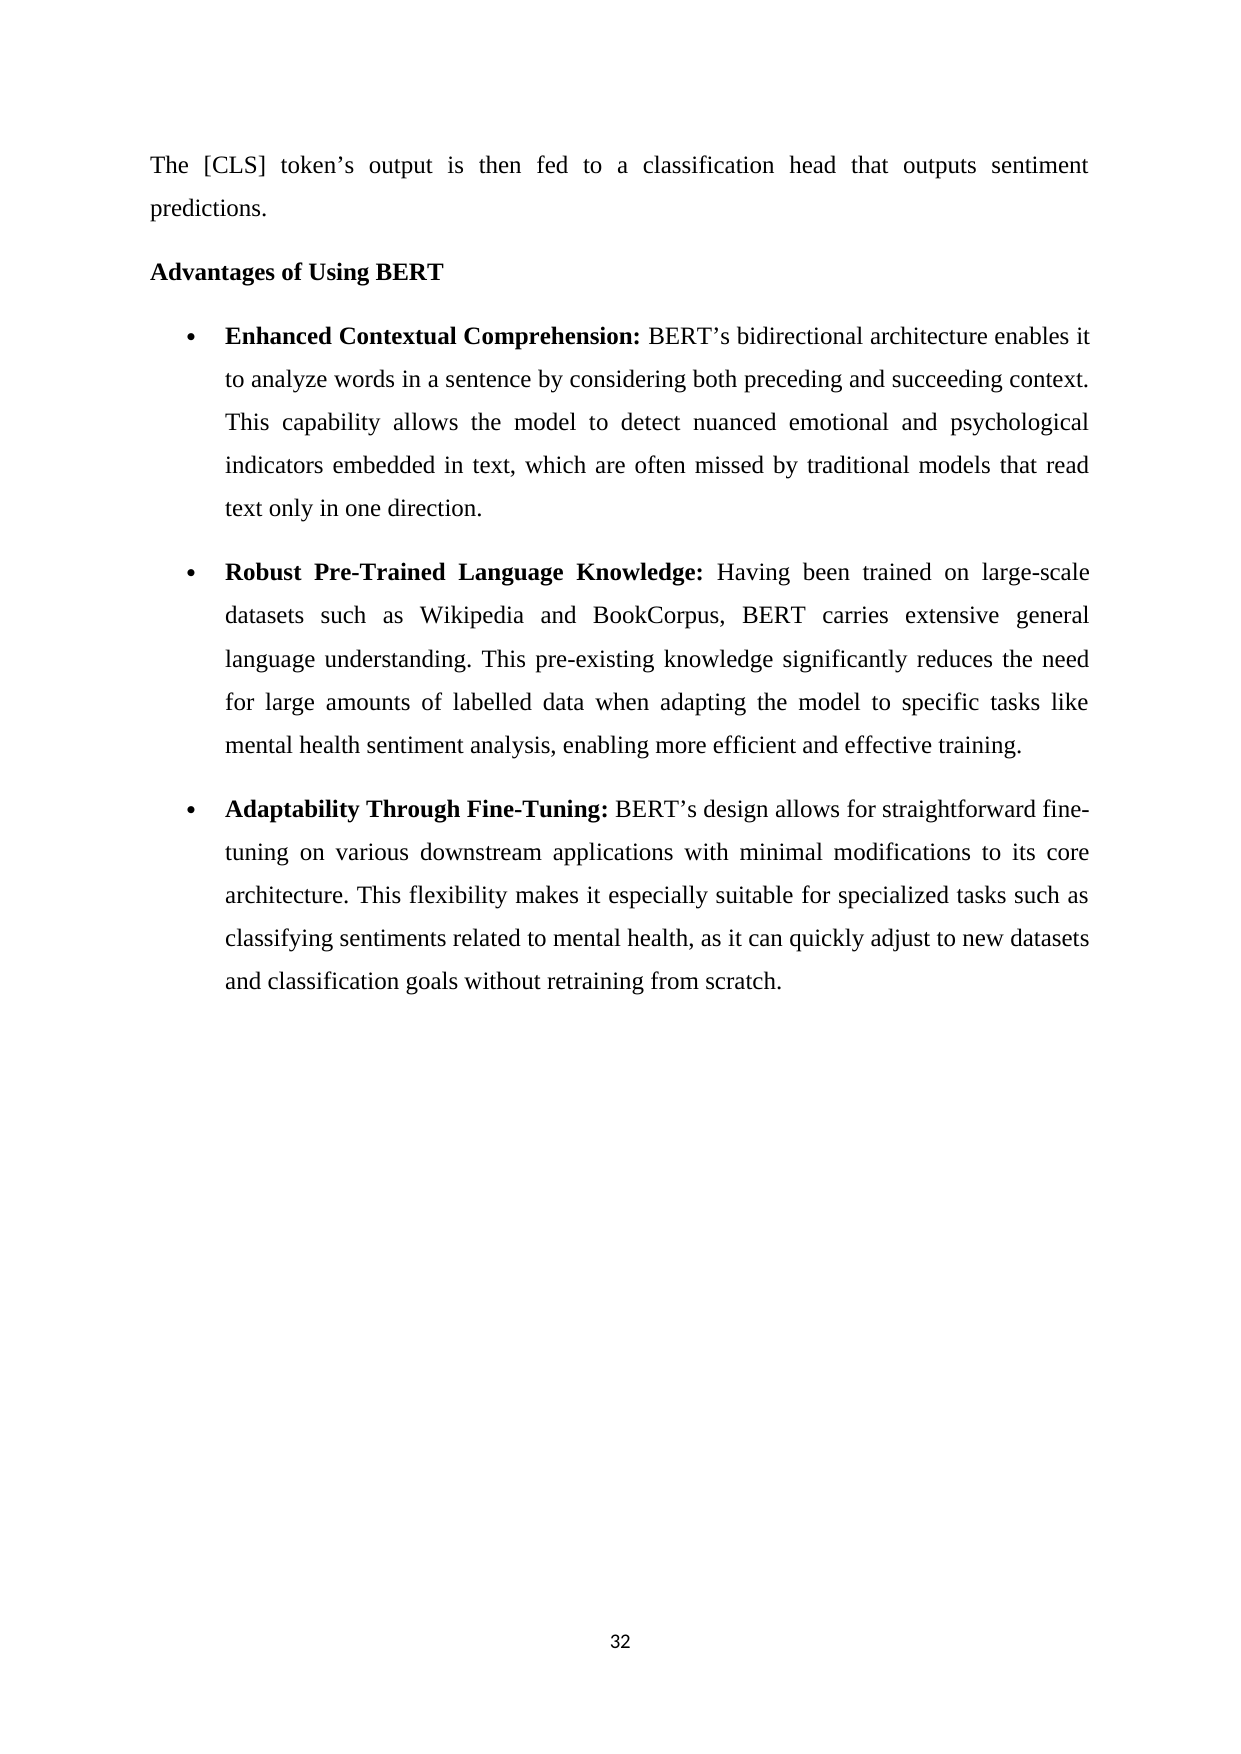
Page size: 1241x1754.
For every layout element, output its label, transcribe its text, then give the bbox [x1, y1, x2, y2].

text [150, 150, 1090, 222]
list Adaptability Through Fine-Tuning: BERT’s design allows for straightforward fine-tuning on various downstream applications with minimal modifications to its core architecture. This flexibility makes it especially suitable for specialized tasks such as classifying sentiments related to mental health, as it can quickly adjust to new datasets and classification goals without retraining from scratch. [187, 794, 1090, 995]
text Advantages of Using BERT [150, 257, 1090, 286]
list Enhanced Contextual Comprehension: BERT’s bidirectional architecture enables it to analyze words in a sentence by considering both preceding and succeeding context. This capability allows the model to detect nuanced emotional and psychological indicators embedded in text, which are often missed by traditional models that read text only in one direction. [187, 321, 1090, 522]
list Robust Pre-Trained Language Knowledge: Having been trained on large-scale datasets such as Wikipedia and BookCorpus, BERT carries extensive general language understanding. This pre-existing knowledge significantly reduces the need for large amounts of labelled data when adapting the model to specific tasks like mental health sentiment analysis, enabling more efficient and effective training. [187, 557, 1090, 759]
